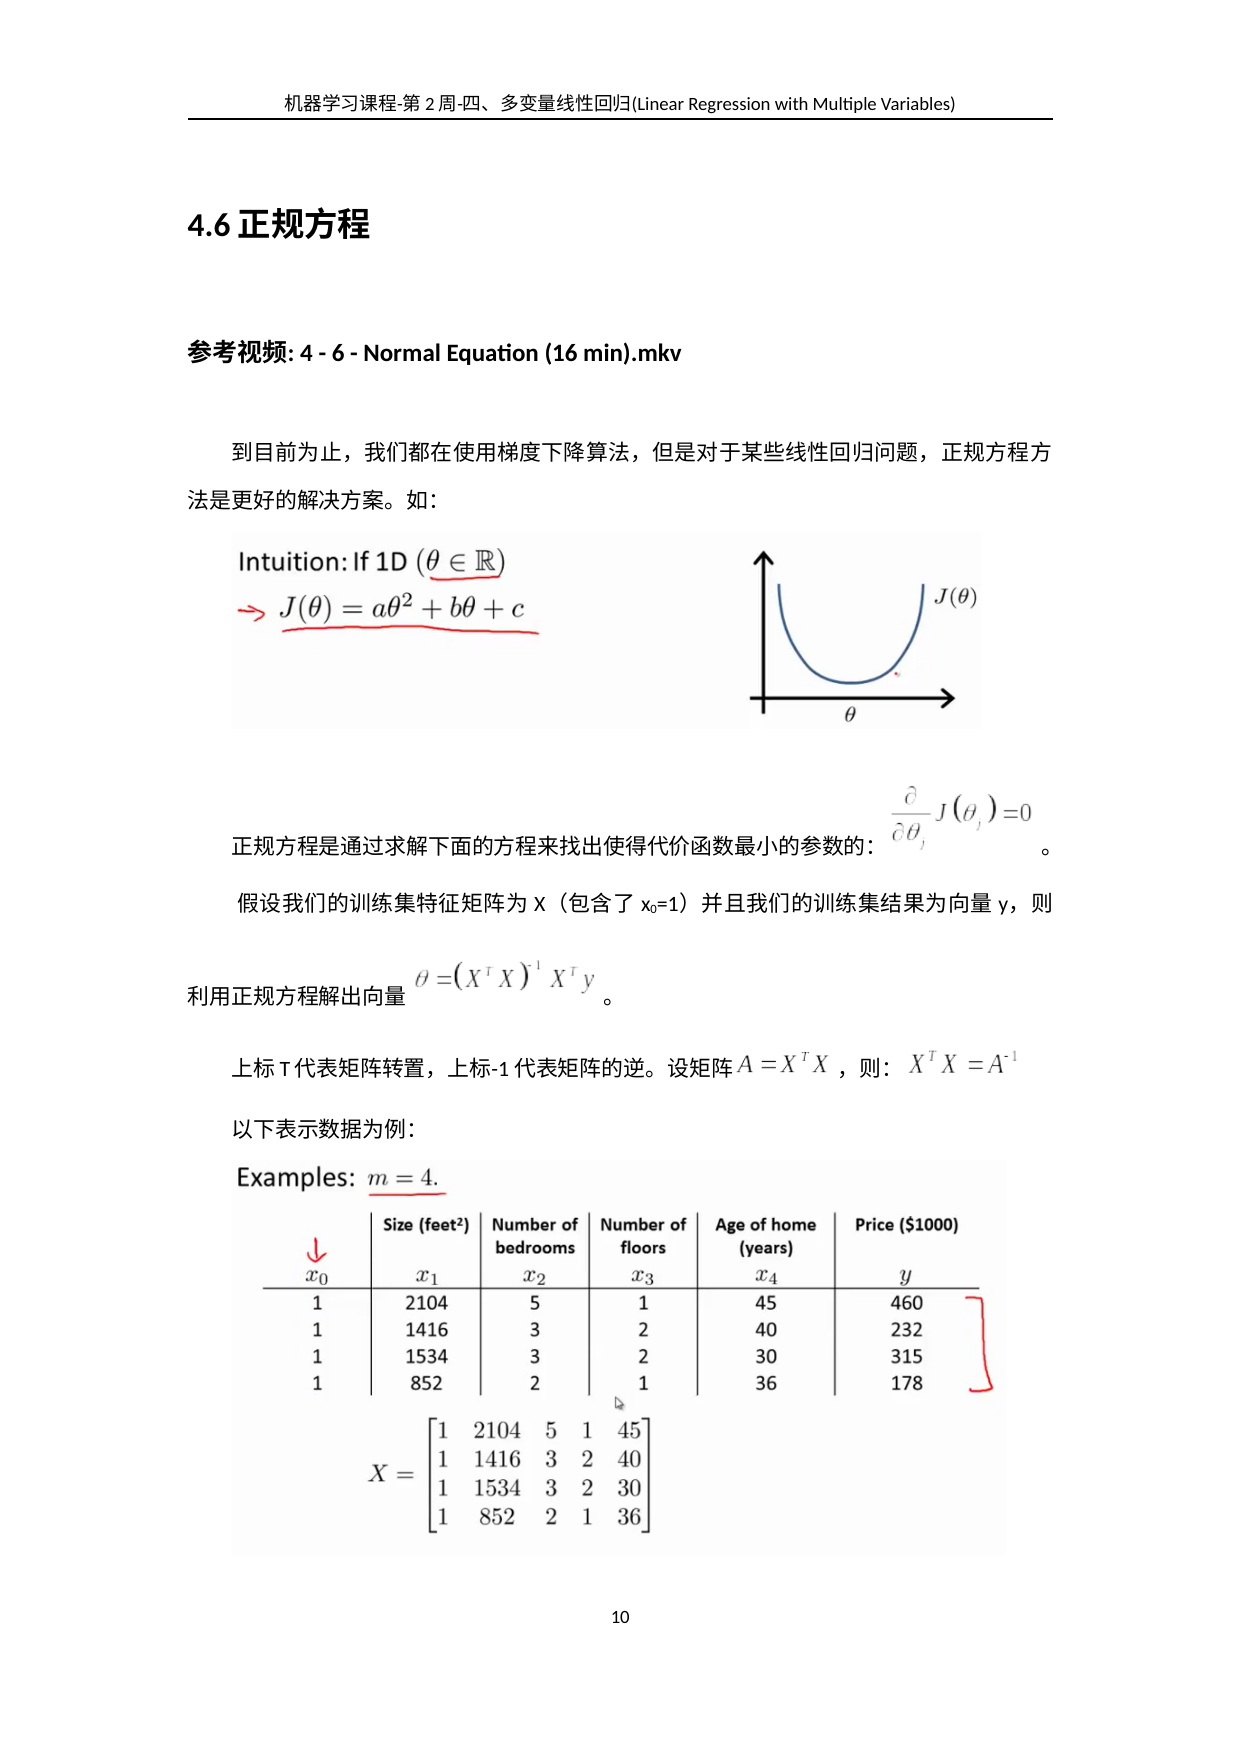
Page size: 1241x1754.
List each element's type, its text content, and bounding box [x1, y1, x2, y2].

text 4.6 正规方程 [187, 189, 1053, 254]
text 参考视频: 4 - 6 - Normal Equation (16 min).mkv [187, 318, 1053, 383]
text 到目前为止，我们都在使用梯度下降算法，但是对于某些线性回归问题，正规方程方法是更好的解决方案。如： [187, 434, 1053, 515]
text 以下表示数据为例： [187, 1112, 1053, 1144]
picture [231, 531, 982, 729]
text 正规方程是通过求解下面的方程来找出使得代价函数最小的参数的： 。 [187, 772, 1053, 869]
text 假设我们的训练集特征矩阵为 X（包含了 x0=1）并且我们的训练集结果为向量 y，则利用正规方程解出向量 。 [187, 885, 1053, 1015]
text 上标T代表矩阵转置，上标-1 代表矩阵的逆。设矩阵，则： [187, 1031, 1053, 1096]
picture [231, 1160, 1007, 1555]
